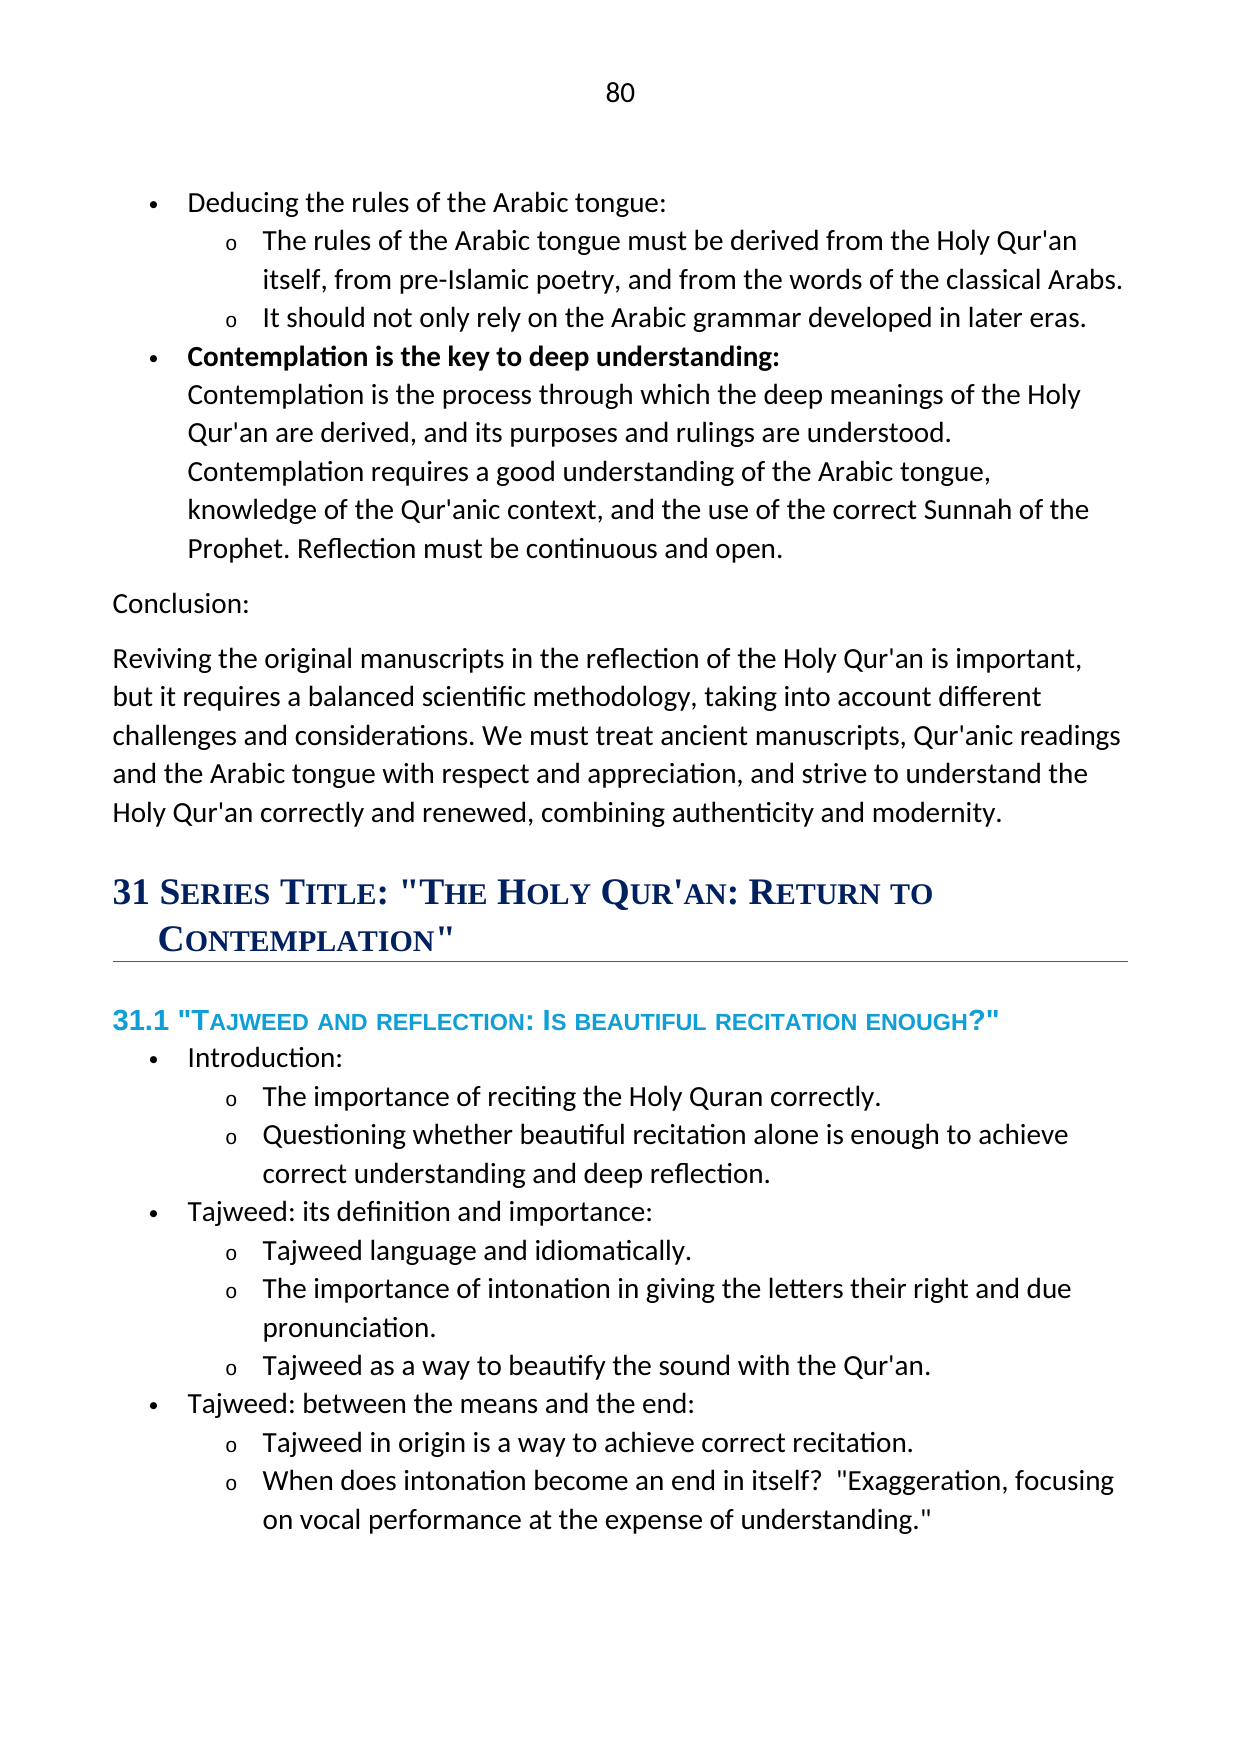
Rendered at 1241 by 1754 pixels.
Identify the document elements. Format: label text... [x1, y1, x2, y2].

list The importance of intonation in giving the letters their right and due pronunciation. [225, 1270, 1128, 1344]
list Tajweed in origin is a way to achieve correct recitation. [225, 1424, 1128, 1459]
list Tajweed as a way to beautify the sound with the Qur'an. [225, 1347, 1128, 1383]
list Tajweed: its definition and importance: [150, 1193, 1128, 1229]
list The rules of the Arabic tongue must be derived from the Holy Qur'an itself, from pre-Islamic poetry, and from the words of the classical Arabs. [225, 222, 1128, 296]
list Tajweed: between the means and the end: [150, 1386, 1128, 1421]
list Tajweed language and idiomatically. [225, 1232, 1128, 1267]
list Questioning whether beautiful recitation alone is enough to achieve correct understanding and deep reflection. [225, 1116, 1128, 1191]
subtitle "Tajweed and reflection: Is beautiful recitation enough?" [112, 1003, 1128, 1037]
subtitle Series Title: "The Holy Qur'an: Return to Contemplation" [112, 870, 1128, 962]
list Introduction: [150, 1039, 1128, 1075]
list The importance of reciting the Holy Quran correctly. [225, 1078, 1128, 1114]
text Reviving the original manuscripts in the reflection of the Holy Qur'an is important, but it requires a balanced scientific methodology, taking into account different challenges and considerations. We must treat ancient manuscripts, Qur'anic readings and the Arabic tongue with respect and appreciation, and strive to understand the Holy Qur'an correctly and renewed, combining authenticity and modernity. [112, 640, 1128, 829]
list When does intonation become an end in itself? "Exaggeration, focusing on vocal performance at the expense of understanding." [225, 1462, 1128, 1536]
list It should not only rely on the Arabic grammar developed in later eras. [225, 299, 1128, 335]
list Deducing the rules of the Arabic tongue: [150, 184, 1128, 219]
list Contemplation is the key to deep understanding: Contemplation is the process through which the deep meanings of the Holy Qur'an are derived, and its purposes and rulings are understood. Contemplation requires a good understanding of the Arabic tongue, knowledge of the Qur'anic context, and the use of the correct Sunnah of the Prophet. Reflection must be continuous and open. [150, 338, 1128, 565]
text Conclusion: [112, 585, 1128, 621]
